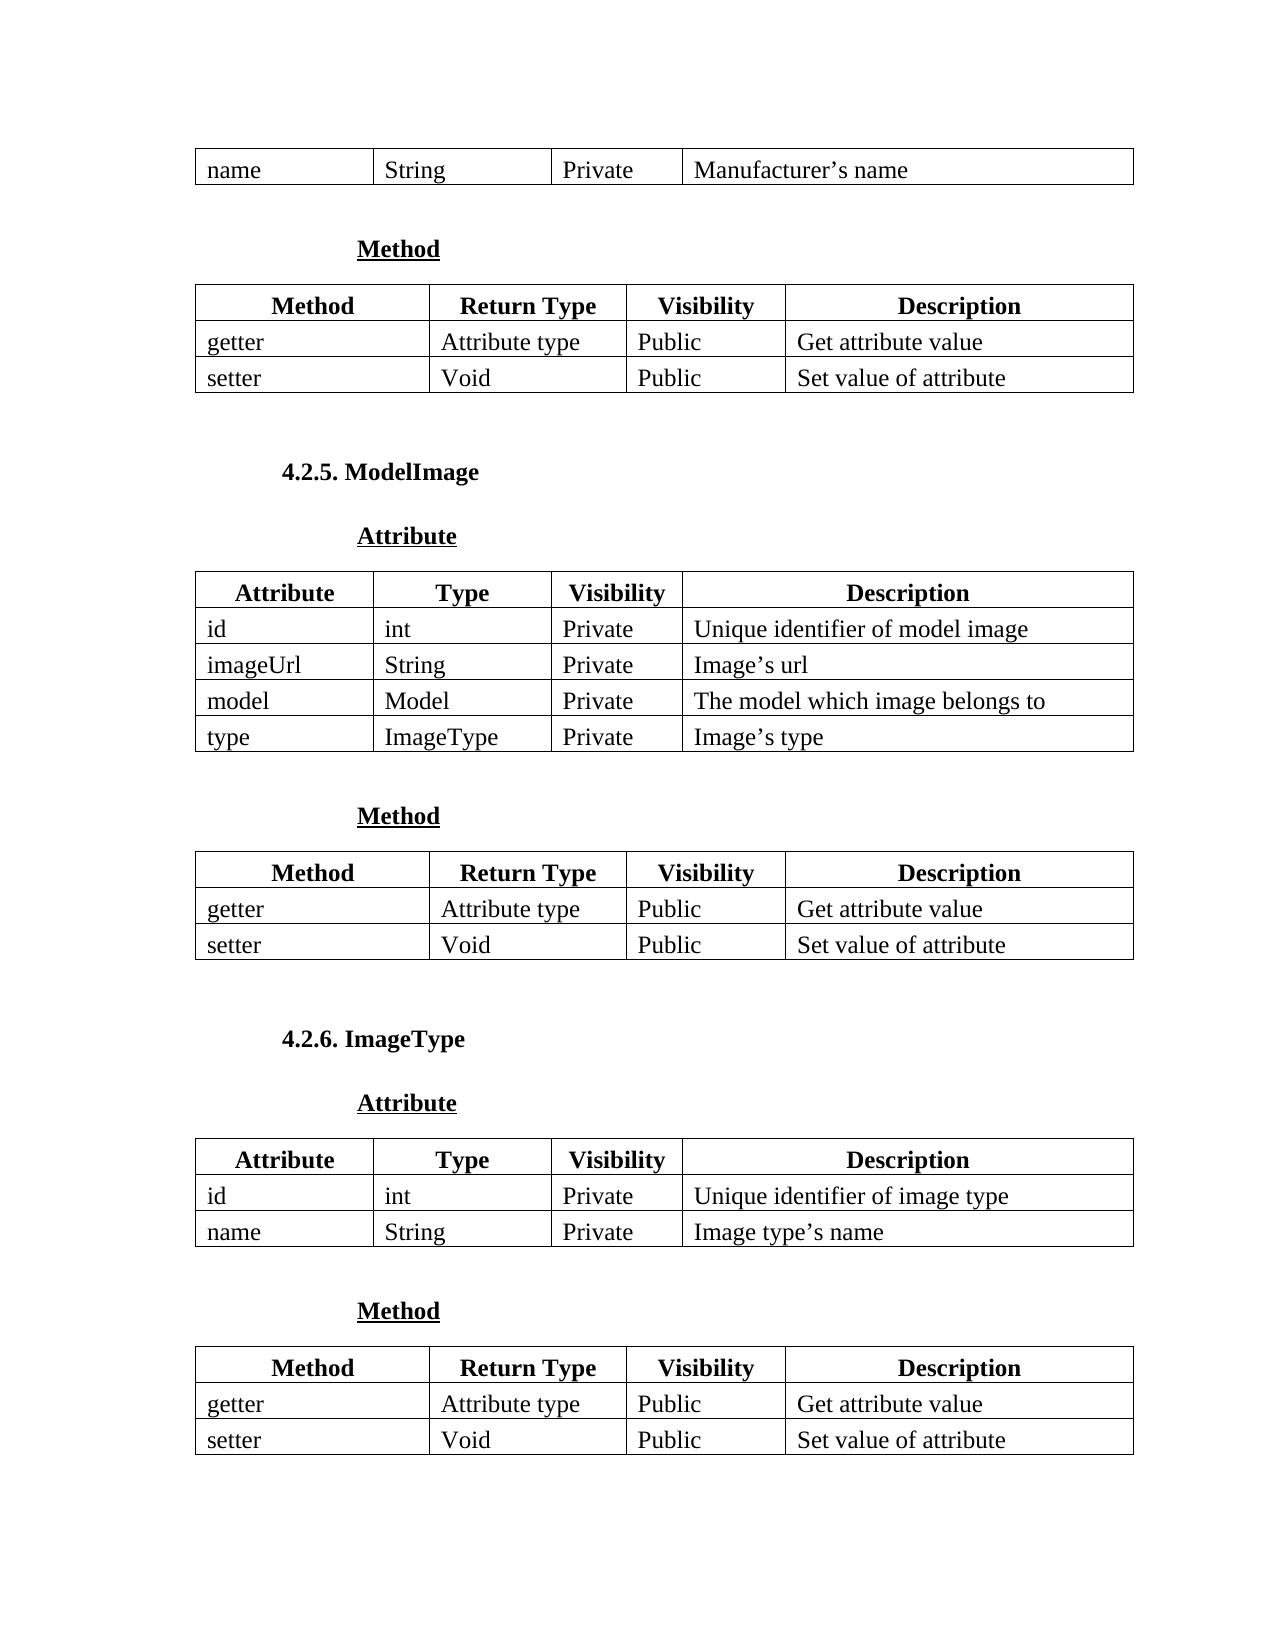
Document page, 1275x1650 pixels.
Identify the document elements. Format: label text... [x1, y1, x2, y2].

table_cell setter [196, 924, 429, 959]
table_cell String [374, 644, 551, 679]
table_cell String [374, 1211, 551, 1246]
table_cell Private [552, 716, 682, 751]
table_cell getter [196, 888, 429, 923]
table_cell Image type’s name [683, 1211, 1133, 1246]
table_cell Set value of attribute [786, 357, 1133, 392]
table_cell Set value of attribute [786, 924, 1133, 959]
table_header Description [683, 572, 1133, 607]
table_cell Image’s url [683, 644, 1133, 679]
table_header Visibility [552, 1139, 682, 1174]
table_cell Private [552, 1175, 682, 1210]
table_header Attribute [196, 1139, 373, 1174]
text Method [282, 234, 1157, 263]
table_header Type [374, 1139, 551, 1174]
table_cell Private [552, 149, 682, 184]
table_cell Void [430, 357, 626, 392]
table_header Visibility [627, 285, 785, 320]
table_header Visibility [627, 852, 785, 887]
table_cell type [196, 716, 373, 751]
table_cell Public [627, 1419, 785, 1454]
text Method [282, 1296, 1157, 1325]
table_cell Private [552, 644, 682, 679]
table_header Description [786, 852, 1133, 887]
table_header Return Type [430, 852, 626, 887]
table_header Attribute [196, 572, 373, 607]
table_cell setter [196, 1419, 429, 1454]
table_cell int [374, 608, 551, 643]
table_cell Public [627, 924, 785, 959]
table_header Method [196, 1347, 429, 1382]
table_cell id [196, 608, 373, 643]
table_cell String [374, 149, 551, 184]
table_cell model [196, 680, 373, 715]
table_cell Private [552, 680, 682, 715]
table_cell Public [627, 321, 785, 356]
text 4.2.6. ImageType [207, 1024, 1157, 1053]
text 4.2.5. ModelImage [207, 457, 1157, 486]
table_header Visibility [627, 1347, 785, 1382]
table_cell imageUrl [196, 644, 373, 679]
table_cell getter [196, 1383, 429, 1418]
table_cell Image’s type [683, 716, 1133, 751]
table_cell id [196, 1175, 373, 1210]
table_cell Get attribute value [786, 1383, 1133, 1418]
table_cell Public [627, 1383, 785, 1418]
table_cell Get attribute value [786, 321, 1133, 356]
text Attribute [207, 521, 1157, 550]
table_cell Attribute type [430, 888, 626, 923]
text Method [282, 801, 1157, 830]
table_cell The model which image belongs to [683, 680, 1133, 715]
table_cell Void [430, 1419, 626, 1454]
table_header Description [786, 285, 1133, 320]
table_cell Public [627, 357, 785, 392]
table_cell Get attribute value [786, 888, 1133, 923]
table_cell Unique identifier of image type [683, 1175, 1133, 1210]
table_cell Manufacturer’s name [683, 149, 1133, 184]
text Attribute [207, 1088, 1157, 1117]
table_cell getter [196, 321, 429, 356]
table_cell Attribute type [430, 1383, 626, 1418]
table_cell Model [374, 680, 551, 715]
table_cell Void [430, 924, 626, 959]
table_header Visibility [552, 572, 682, 607]
table_cell name [196, 149, 373, 184]
table_cell setter [196, 357, 429, 392]
table_header Return Type [430, 1347, 626, 1382]
table_header Method [196, 285, 429, 320]
table_cell Private [552, 608, 682, 643]
table_cell Private [552, 1211, 682, 1246]
table_cell Attribute type [430, 321, 626, 356]
table_cell Public [627, 888, 785, 923]
table_header Method [196, 852, 429, 887]
table_header Description [786, 1347, 1133, 1382]
table_cell name [196, 1211, 373, 1246]
table_header Return Type [430, 285, 626, 320]
table_header Type [374, 572, 551, 607]
table_cell int [374, 1175, 551, 1210]
table_cell ImageType [374, 716, 551, 751]
table_header Description [683, 1139, 1133, 1174]
table_cell Unique identifier of model image [683, 608, 1133, 643]
table_cell Set value of attribute [786, 1419, 1133, 1454]
